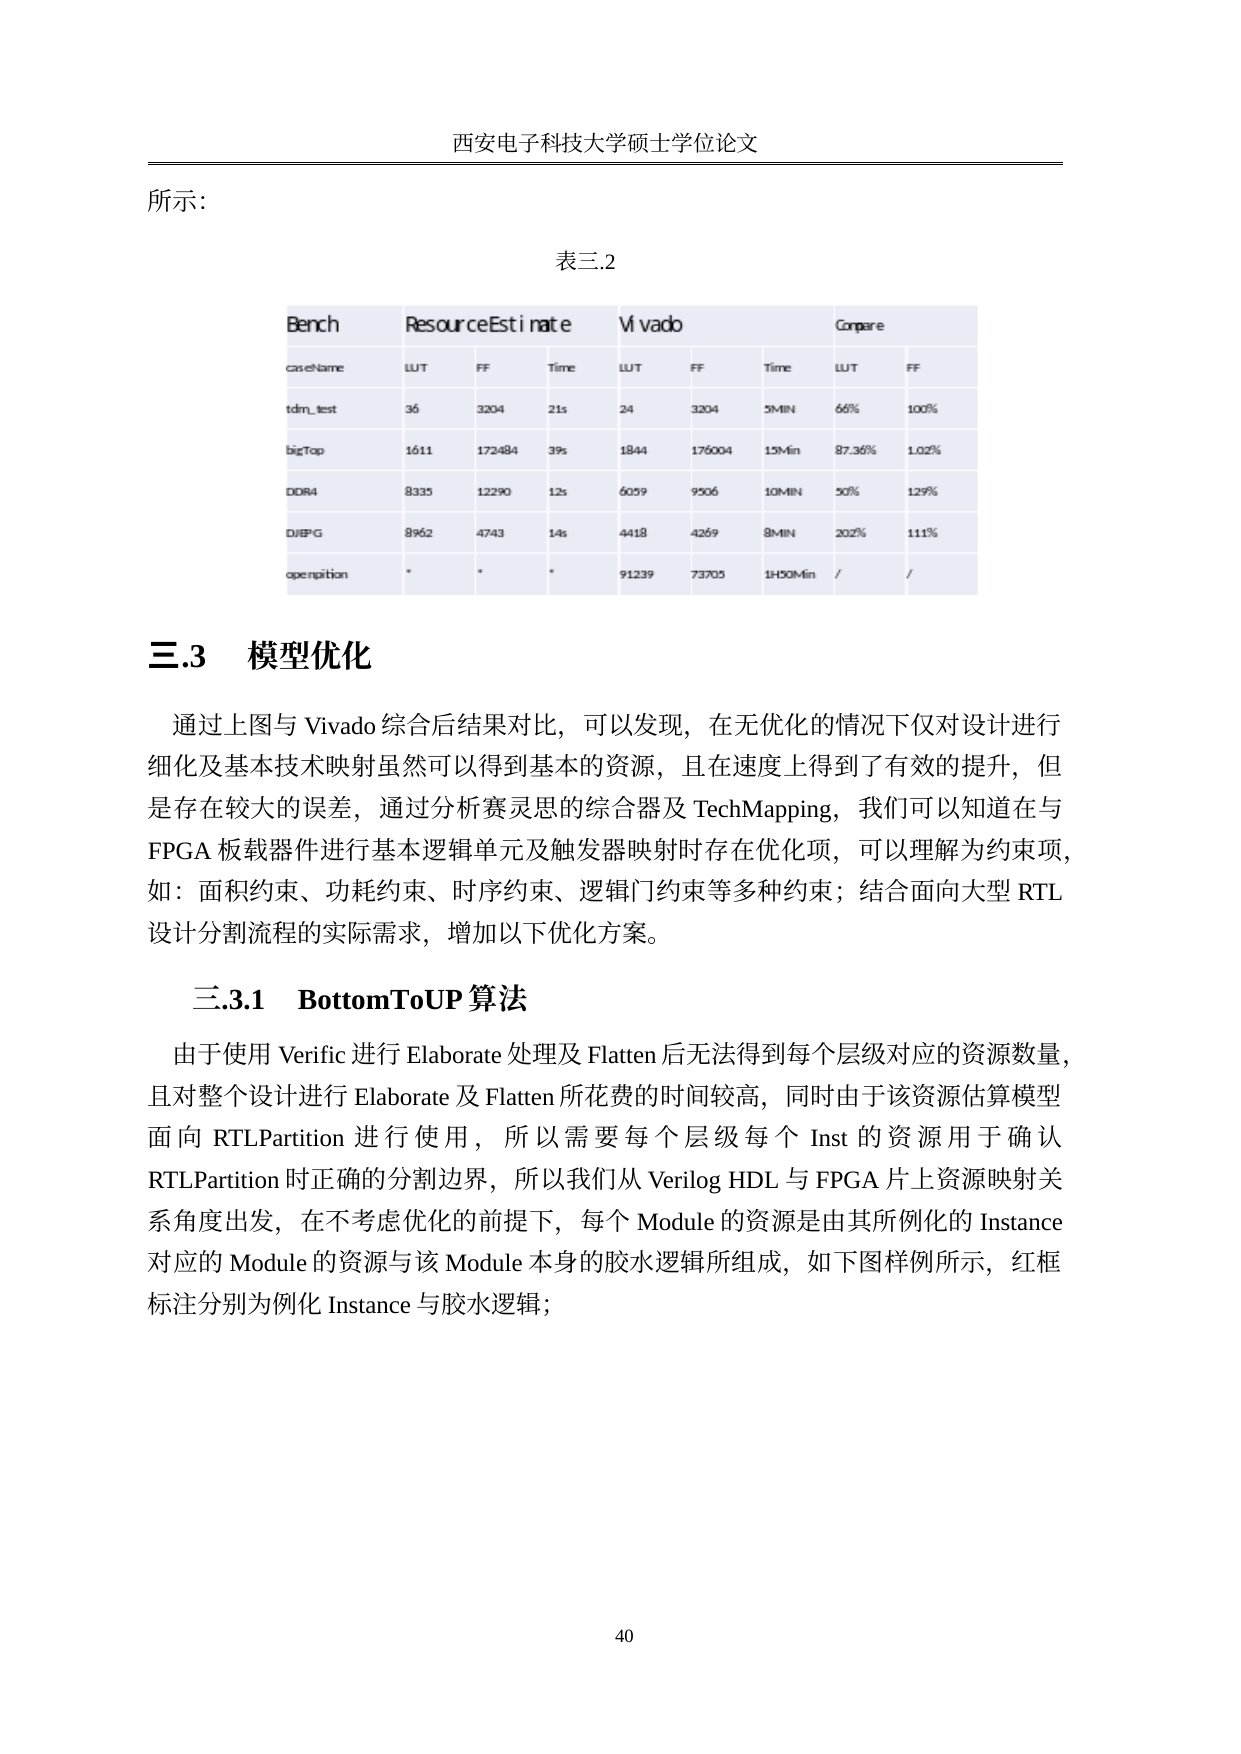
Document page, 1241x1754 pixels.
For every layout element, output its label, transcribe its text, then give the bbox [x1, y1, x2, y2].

subtitle BottomToUP算法 [192, 976, 1063, 1017]
subtitle 模型优化 [148, 634, 1063, 676]
text 通过上图与Vivado综合后结果对比，可以发现，在无优化的情况下仅对设计进行细化及基本技术映射虽然可以得到基本的资源，且在速度上得到了有效的提升，但是存在较大的误差，通过分析赛灵思的综合器及TechMapping，我们可以知道在与FPGA板载器件进行基本逻辑单元及触发器映射时存在优化项，可以理解为约束项，如：面积约束、功耗约束、时序约束、逻辑门约束等多种约束；结合面向大型RTL设计分割流程的实际需求，增加以下优化方案。 [148, 701, 1063, 951]
text 由于使用Verific进行Elaborate处理及Flatten后无法得到每个层级对应的资源数量，且对整个设计进行Elaborate及Flatten所花费的时间较高，同时由于该资源估算模型面向RTLPartition进行使用，所以需要每个层级每个Inst的资源用于确认RTLPartition时正确的分割边界，所以我们从Verilog HDL与FPGA片上资源映射关系角度出发，在不考虑优化的前提下，每个Module的资源是由其所例化的Instance对应的Module的资源与该Module本身的胶水逻辑所组成，如下图样例所示，红框标注分别为例化Instance与胶水逻辑； [148, 1030, 1063, 1322]
text 为对初步建立的模型及输出结果进行进一步的分析，我们分别设计复杂度由小至大的多个openCore上的经典Case使用快速资源估算模型进行估算同时与赛灵思公司的EDA工具Vivado进行综合后输出的资源利用率报告进行比对，结果如下表所示： [148, 177, 1063, 219]
